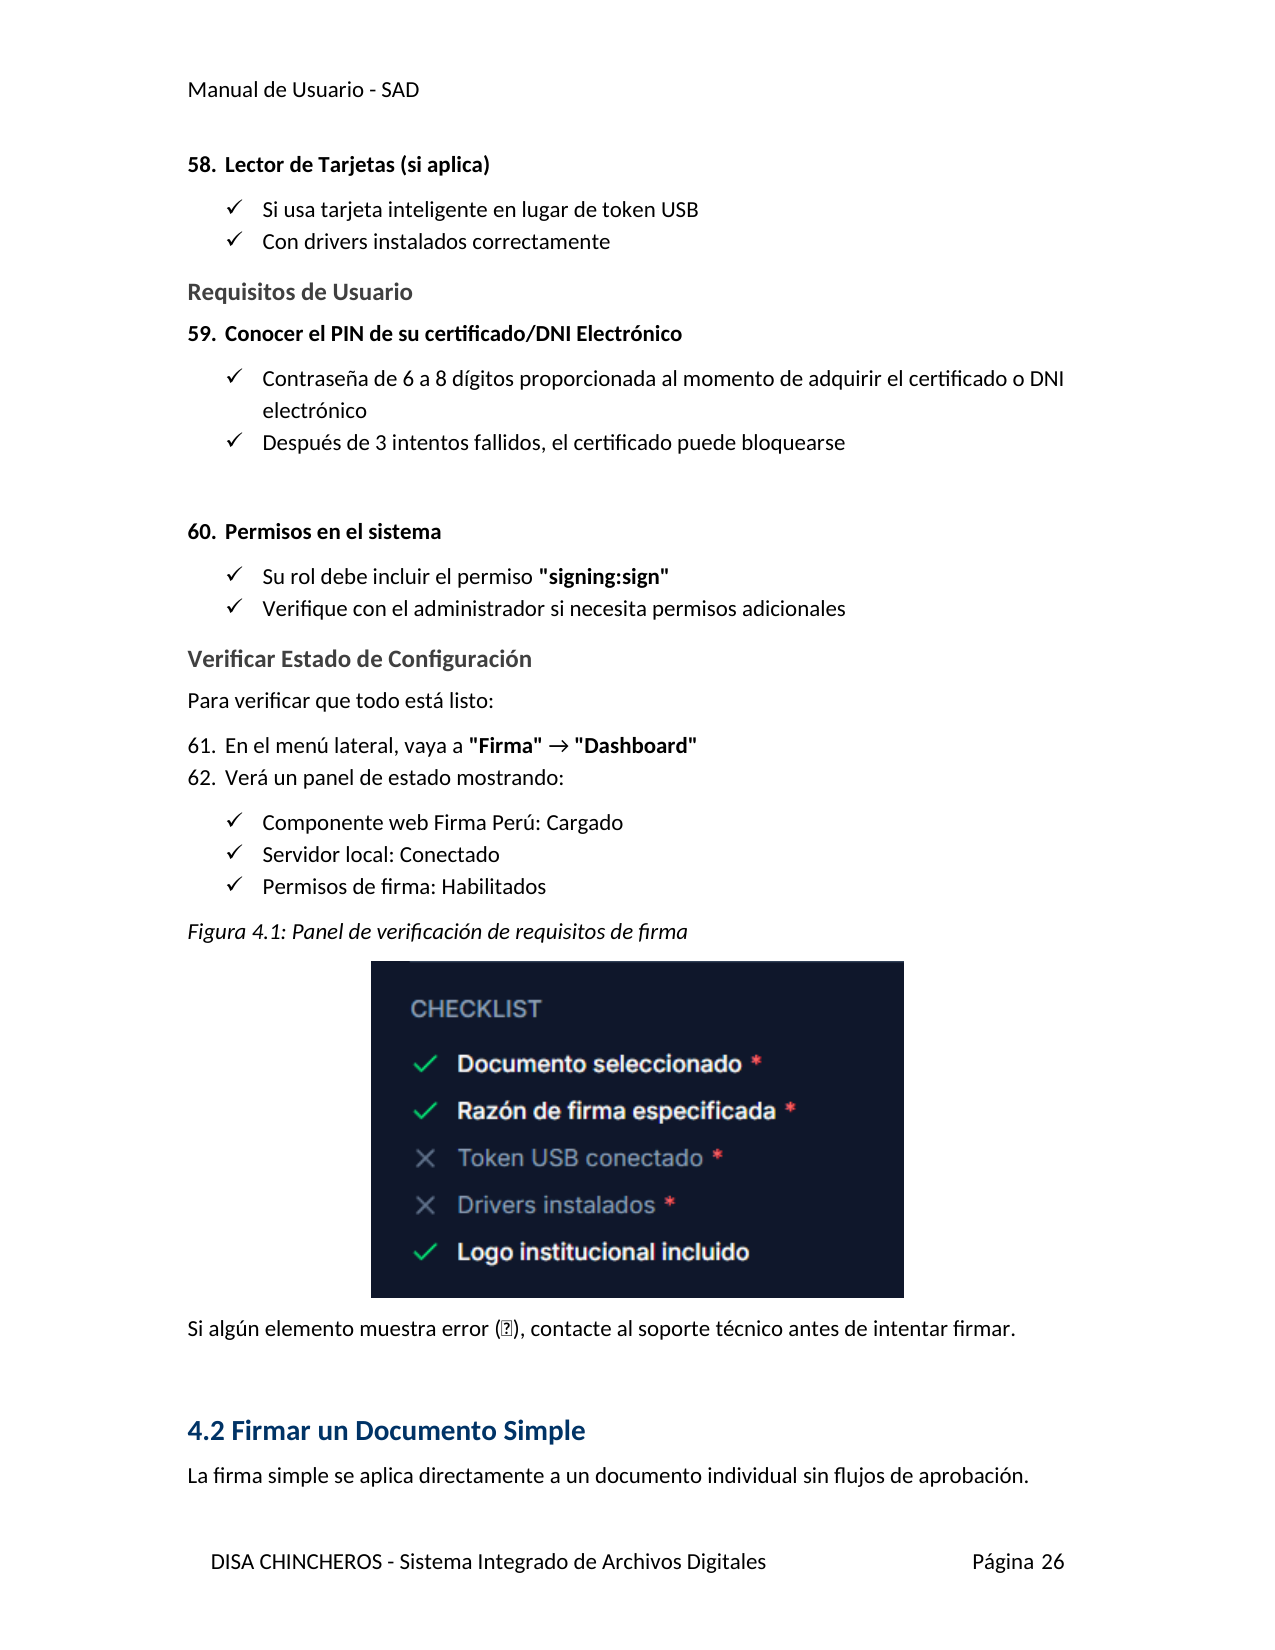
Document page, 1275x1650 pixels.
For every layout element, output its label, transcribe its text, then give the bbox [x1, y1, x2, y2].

picture [371, 961, 904, 1298]
list Verifique con el administrador si necesita permisos adicionales [225, 594, 1087, 622]
text Figura 4.1: Panel de verificación de requisitos de firma [187, 917, 1087, 945]
list Su rol debe incluir el permiso "signing:sign" [225, 562, 1087, 590]
list Contraseña de 6 a 8 dígitos proporcionada al momento de adquirir el certificado o DNI electrónico [225, 364, 1087, 424]
list Verá un panel de estado mostrando: [187, 763, 1087, 791]
text Para verificar que todo está listo: [187, 687, 1087, 714]
list Permisos de firma: Habilitados [225, 872, 1087, 901]
list Conocer el PIN de su certificado/DNI Electrónico [187, 319, 1087, 347]
subtitle 4.2 Firmar un Documento Simple [187, 1412, 1087, 1448]
list Lector de Tarjetas (si aplica) [187, 150, 1087, 178]
text La firma simple se aplica directamente a un documento individual sin flujos de aprobación. [187, 1461, 1087, 1489]
subtitle Requisitos de Usuario [187, 276, 1087, 306]
list Servidor local: Conectado [225, 840, 1087, 868]
list Con drivers instalados correctamente [225, 227, 1087, 255]
subtitle Verificar Estado de Configuración [187, 643, 1087, 674]
list Después de 3 intentos fallidos, el certificado puede bloquearse [225, 428, 1087, 456]
list Si usa tarjeta inteligente en lugar de token USB [225, 195, 1087, 223]
list Permisos en el sistema [187, 517, 1087, 546]
text Si algún elemento muestra error (❌), contacte al soporte técnico antes de intentar firmar. [187, 1314, 1087, 1342]
list En el menú lateral, vaya a "Firma" → "Dashboard" [187, 731, 1087, 759]
list Componente web Firma Perú: Cargado [225, 808, 1087, 836]
